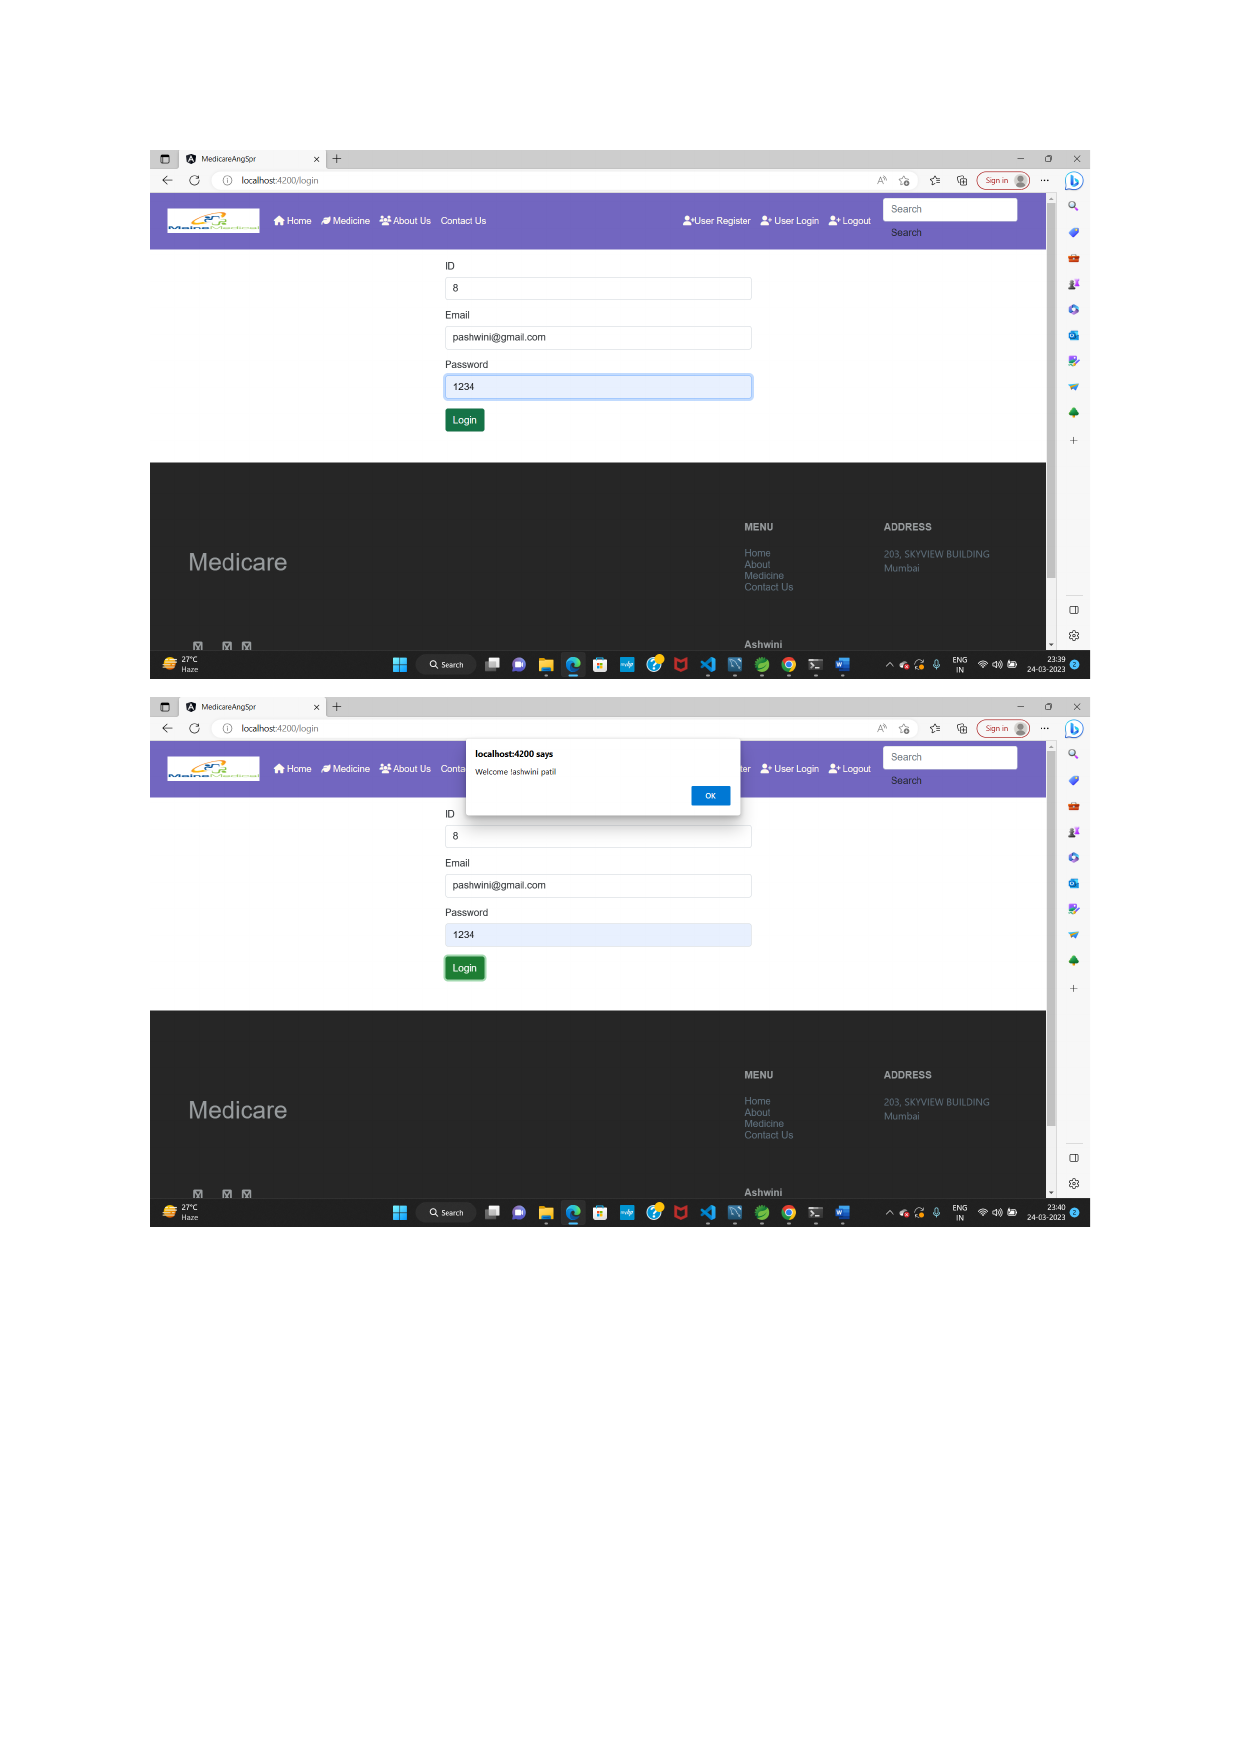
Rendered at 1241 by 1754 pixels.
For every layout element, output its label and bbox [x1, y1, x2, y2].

picture [150, 697, 1091, 1227]
picture [150, 150, 1091, 679]
